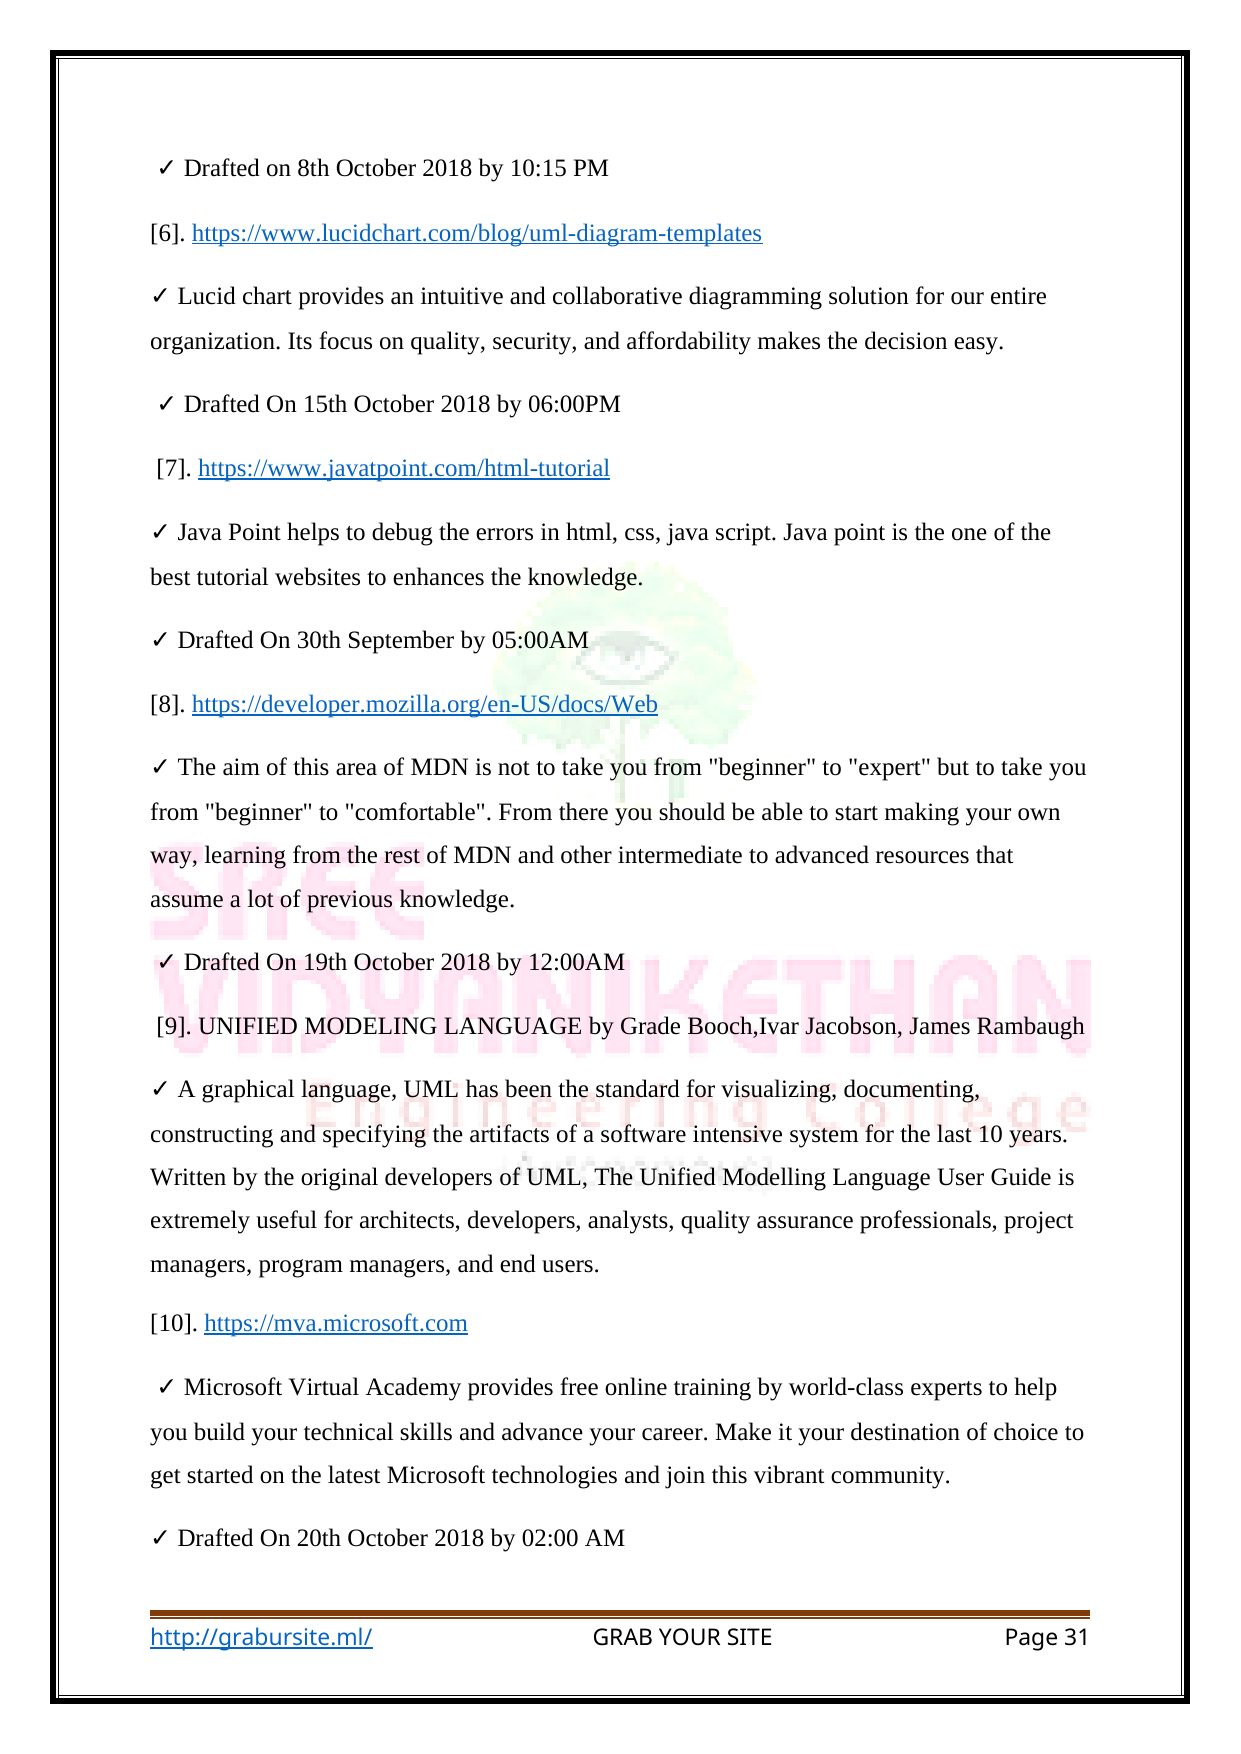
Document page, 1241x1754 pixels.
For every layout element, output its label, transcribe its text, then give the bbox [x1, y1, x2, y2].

text ✓ Microsoft Virtual Academy provides free online training by world-class experts to help you build your technical skills and advance your career. Make it your destination of choice to get started on the latest Microsoft technologies and join this vibrant community. [150, 1368, 1090, 1489]
text [6]. https://www.lucidchart.com/blog/uml-diagram-templates [150, 218, 1090, 246]
text ✓ Drafted On 15th October 2018 by 06:00PM [150, 386, 1090, 420]
text ✓ Drafted On 19th October 2018 by 12:00AM [150, 943, 1090, 977]
text ✓ Drafted On 20th October 2018 by 02:00 AM [150, 1520, 1090, 1554]
text [9]. UNIFIED MODELING LANGUAGE by Grade Booch,Ivar Jacobson, James Rambaugh [150, 1011, 1090, 1040]
text [10]. https://mva.microsoft.com [150, 1308, 1090, 1337]
text [8]. https://developer.mozilla.org/en-US/docs/Web [150, 689, 1090, 718]
text ✓ The aim of this area of MDN is not to take you from "beginner" to "expert" but to take you from "beginner" to "comfortable". From there you should be able to start making your own way, learning from the rest of MDN and other intermediate to advanced resources that assume a lot of previous knowledge. [150, 749, 1090, 912]
text [7]. https://www.javatpoint.com/html-tutorial [150, 453, 1090, 482]
text ✓ Java Point helps to debug the errors in html, css, java script. Java point is the one of the best tutorial websites to enhances the knowledge. [150, 513, 1090, 590]
text ✓ Drafted on 8th October 2018 by 10:15 PM [150, 150, 1090, 184]
text ✓ Lucid chart provides an intuitive and collaborative diagramming solution for our entire organization. Its focus on quality, security, and affordability makes the decision easy. [150, 277, 1090, 355]
text ✓ A graphical language, UML has been the standard for visualizing, documenting, constructing and specifying the artifacts of a software intensive system for the last 10 years. Written by the original developers of UML, The Unified Modelling Language User Guide is extremely useful for architects, developers, analysts, quality assurance professionals, project managers, program managers, and end users. [150, 1071, 1090, 1277]
text ✓ Drafted On 30th September by 05:00AM [150, 621, 1090, 656]
